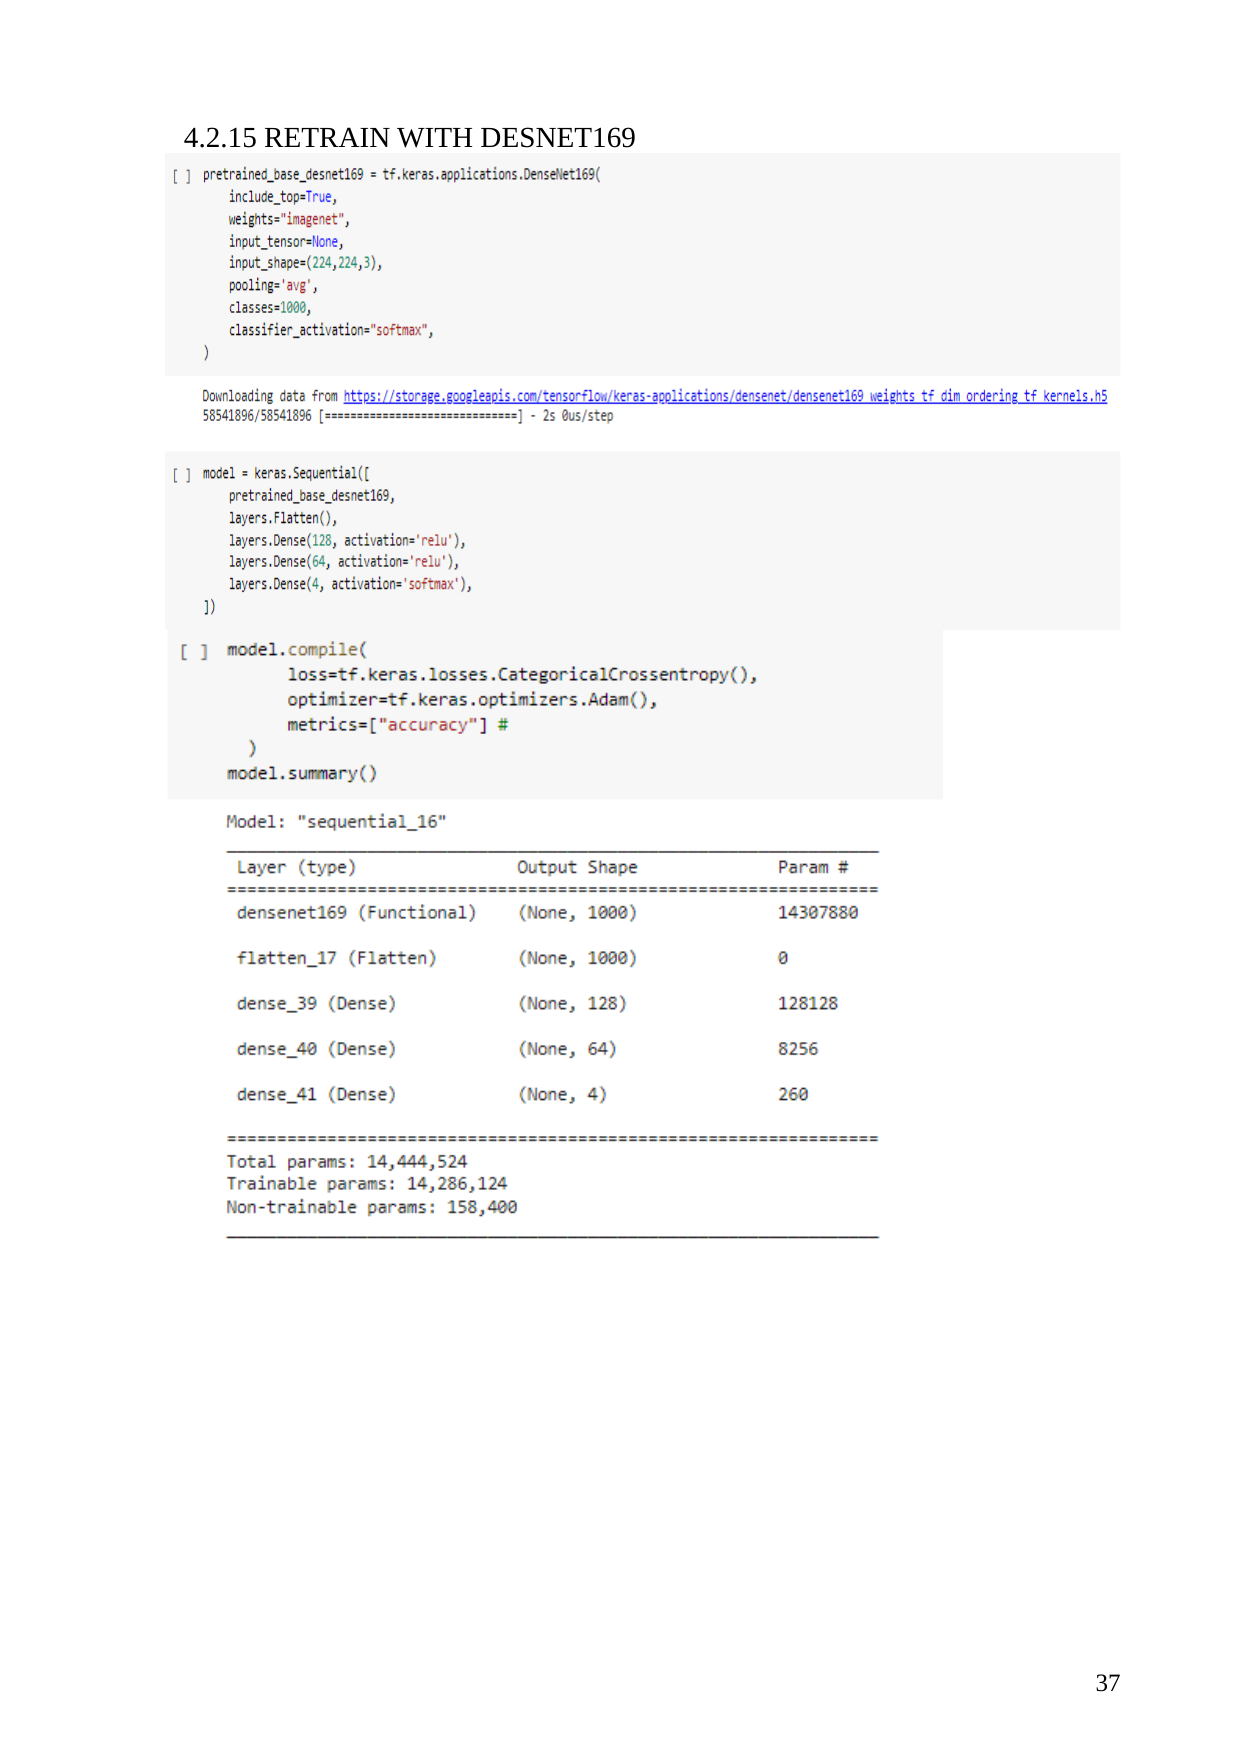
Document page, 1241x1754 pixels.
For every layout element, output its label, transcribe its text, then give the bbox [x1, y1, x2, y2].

text 4.2.15 RETRAIN WITH DESNET169 [184, 120, 1120, 153]
picture [165, 153, 1121, 1240]
